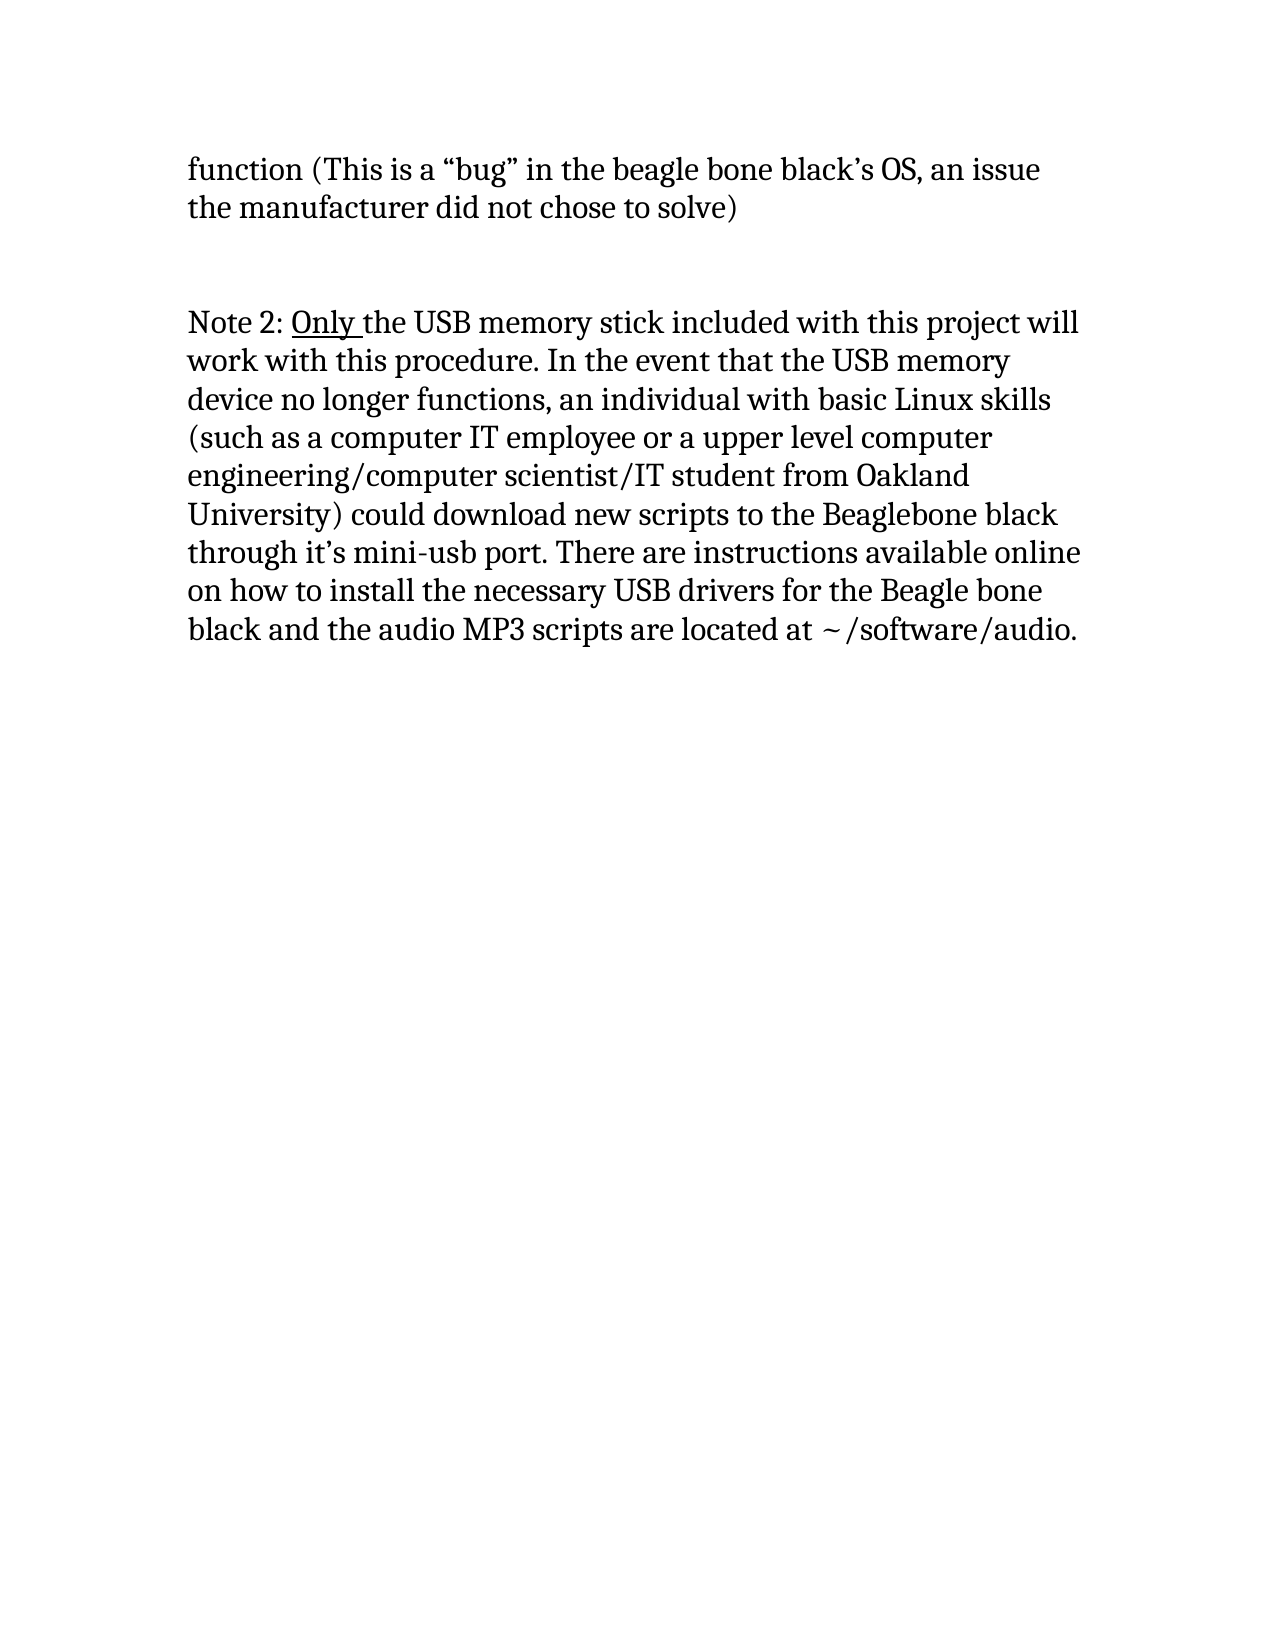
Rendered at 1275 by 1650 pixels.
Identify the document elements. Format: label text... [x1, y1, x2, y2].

text Note 2: Only the USB memory stick included with this project will work with this procedure. In the event that the USB memory device no longer functions, an individual with basic Linux skills (such as a computer IT employee or a upper level computer engineering/computer scientist/IT student from Oakland University) could download new scripts to the Beaglebone black through it’s mini-usb port. There are instructions available online on how to install the necessary USB drivers for the Beagle bone black and the audio MP3 scripts are located at ~/software/audio. [187, 303, 1087, 648]
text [187, 150, 1087, 227]
